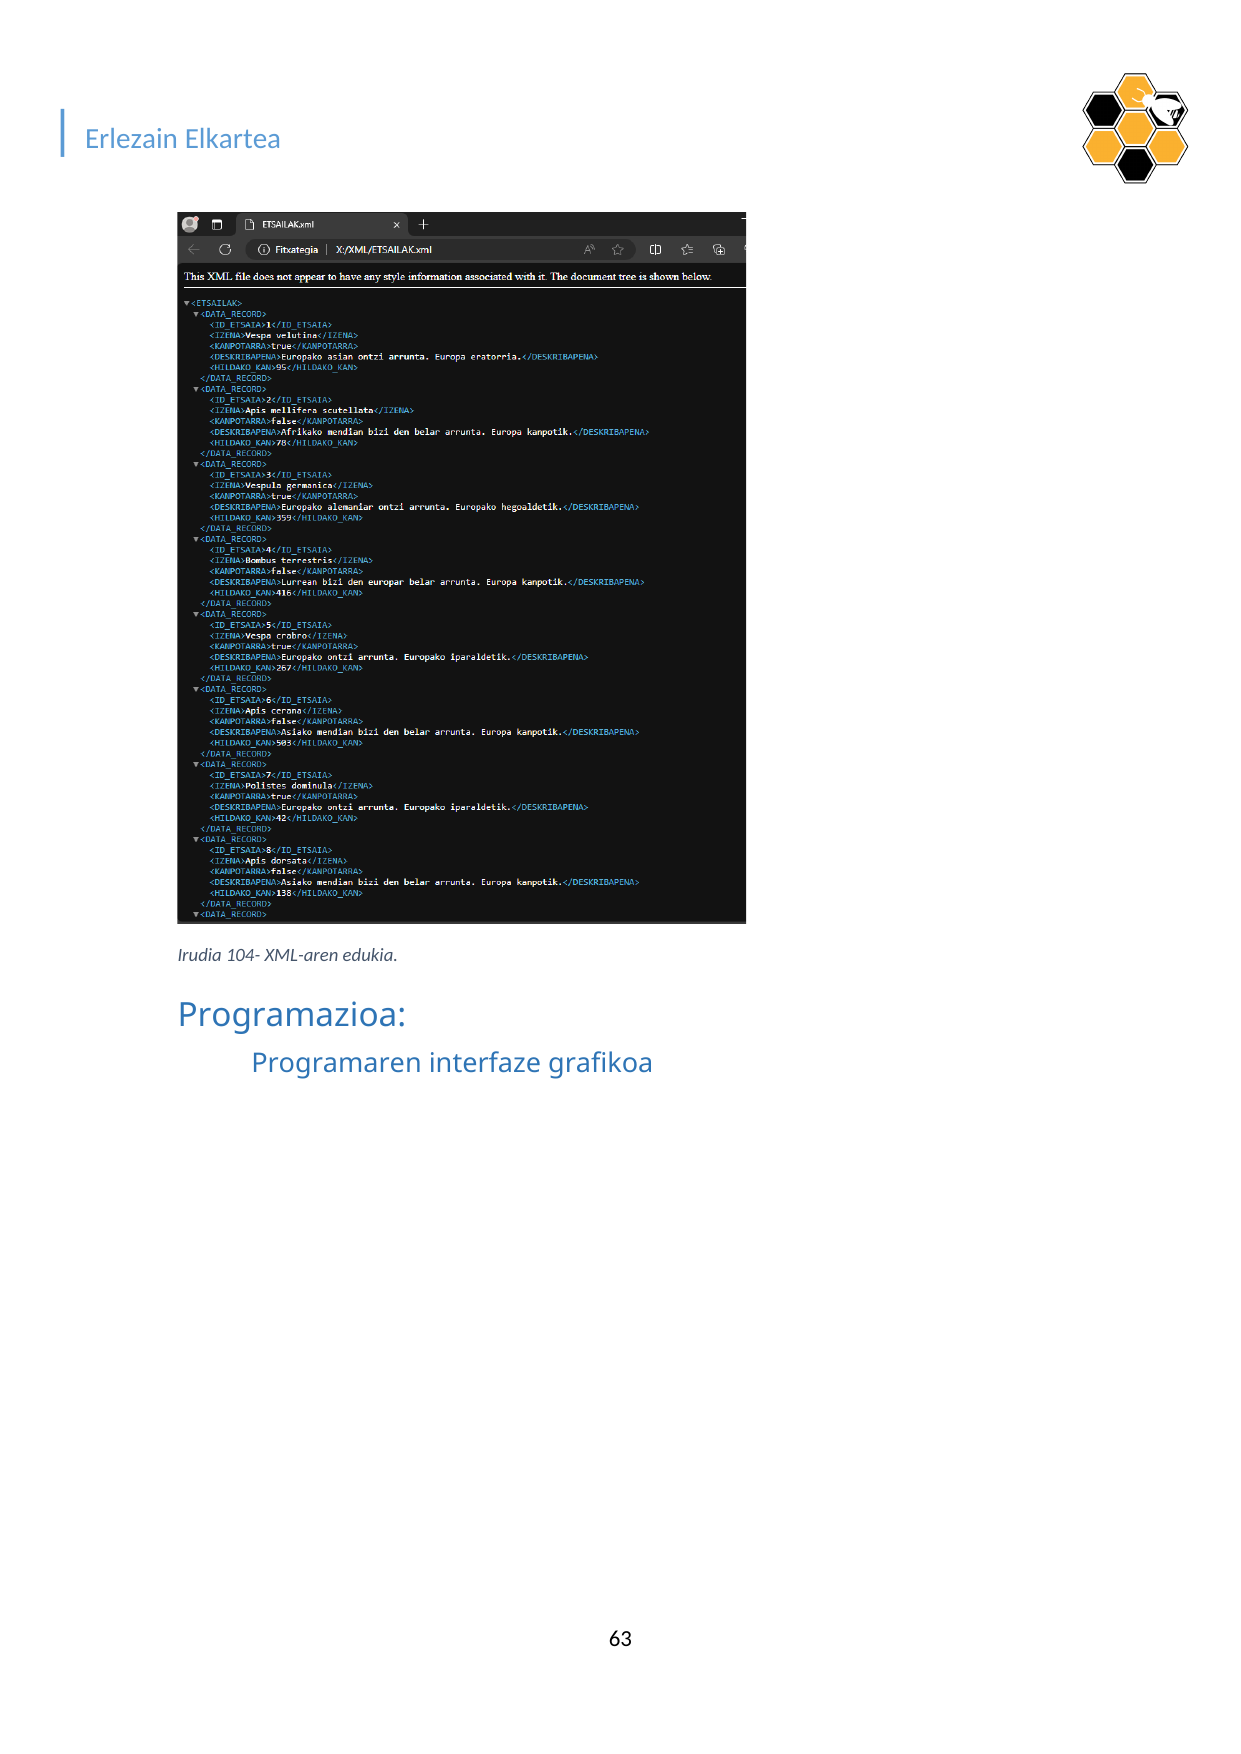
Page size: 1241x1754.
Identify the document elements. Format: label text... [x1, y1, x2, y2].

subtitle Programazioa: [177, 991, 1063, 1036]
picture [177, 212, 747, 924]
picture [1071, 73, 1210, 185]
subtitle Programaren interfaze grafikoa [177, 1044, 1063, 1081]
text Irudia 104- XML-aren edukia. [177, 943, 1063, 966]
